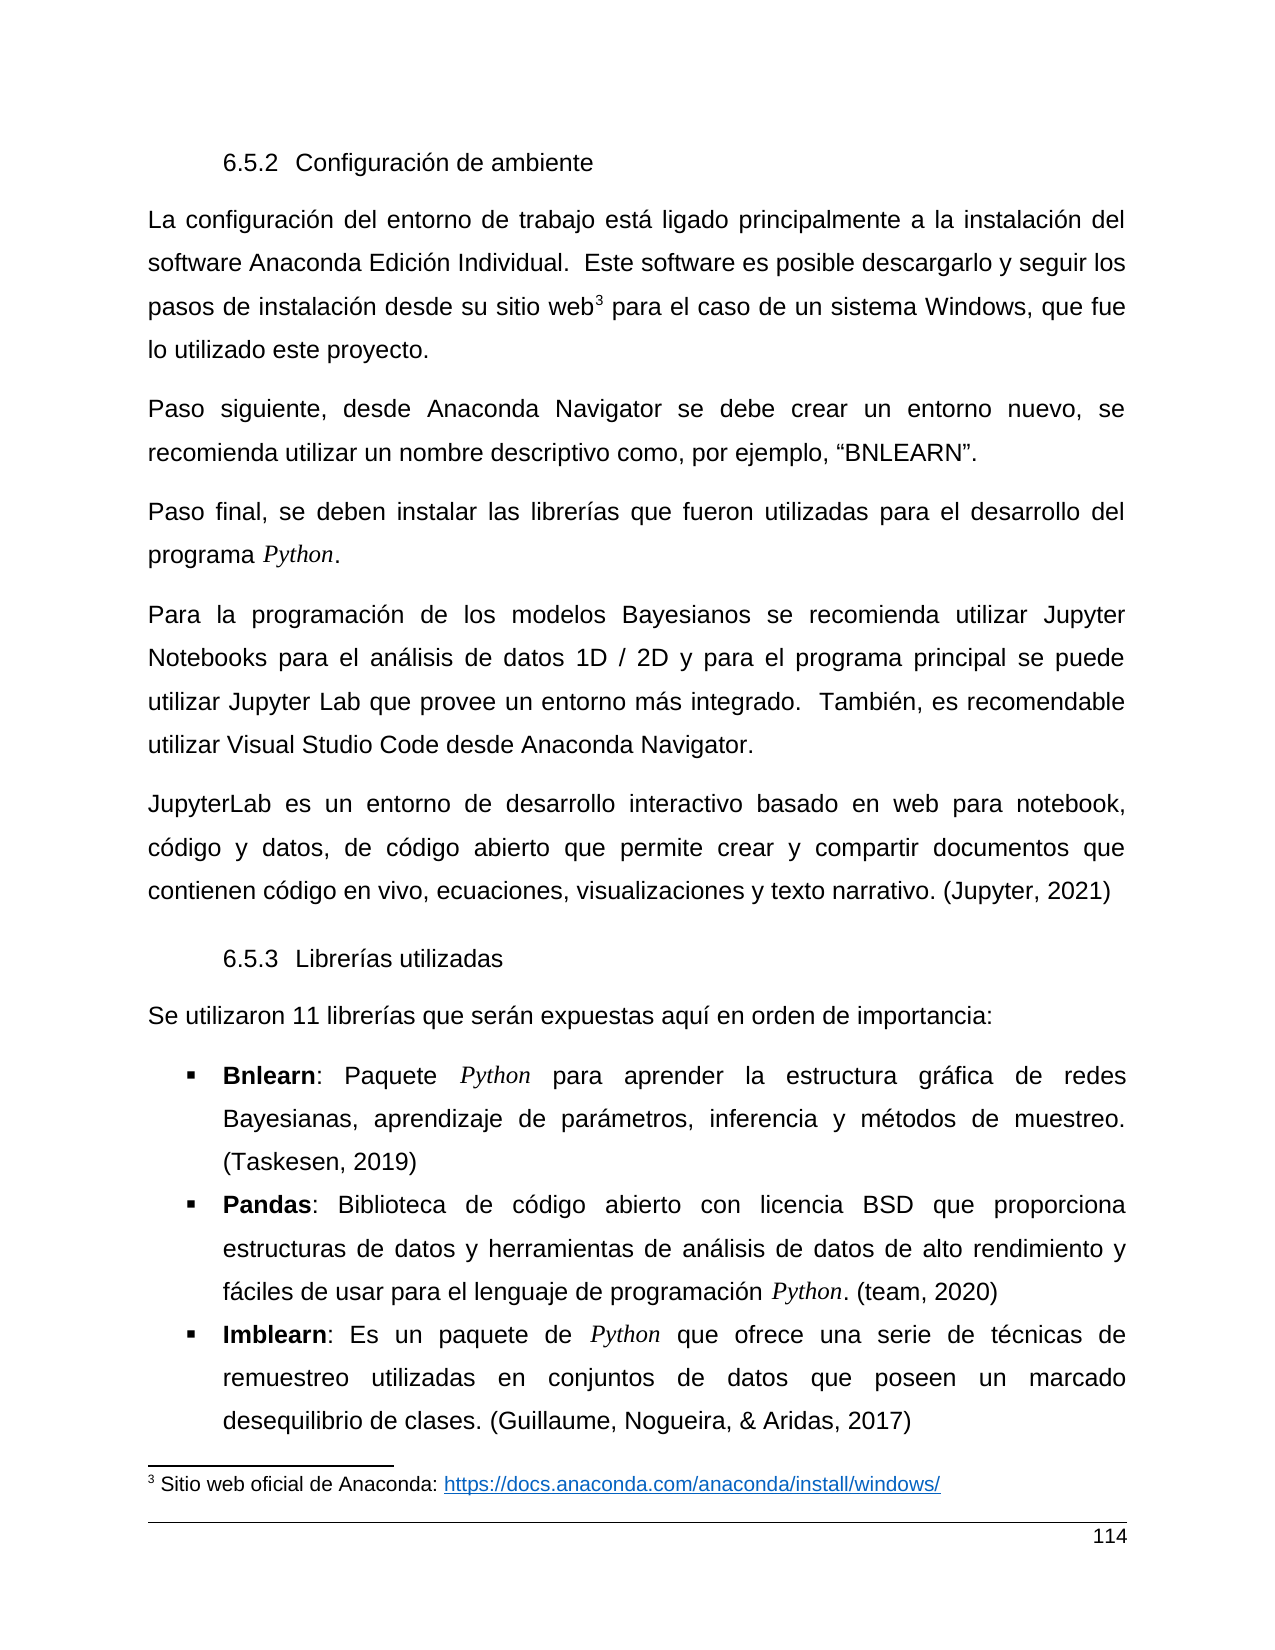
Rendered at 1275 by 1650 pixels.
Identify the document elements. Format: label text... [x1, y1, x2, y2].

list Bnlearn: Paquete para aprender la estructura gráfica de redes Bayesianas, aprendizaje de parámetros, inferencia y métodos de muestreo. [185, 1061, 1127, 1176]
text JupyterLab es un entorno de desarrollo interactivo basado en web para notebook, código y datos, de código abierto que permite crear y compartir documentos que contienen código en vivo, ecuaciones, visualizaciones y texto narrativo. (Jupyter, 2021) [148, 789, 1127, 904]
text Paso final, se deben instalar las librerías que fueron utilizadas para el desarrollo del programa . [148, 497, 1127, 569]
text La configuración del entorno de trabajo está ligado principalmente a la instalación del software Anaconda Edición Individual. Este software es posible descargarlo y seguir los pasos de instalación desde su sitio web para el caso de un sistema Windows, que fue lo utilizado este proyecto. [148, 205, 1127, 363]
list Imblearn: Es un paquete de que ofrece una serie de técnicas de remuestreo utilizadas en conjuntos de datos que poseen un marcado desequilibrio de clases. [185, 1320, 1127, 1435]
text Paso siguiente, desde Anaconda Navigator se debe crear un entorno nuevo, se recomienda utilizar un nombre descriptivo como, por ejemplo, “BNLEARN”. [148, 394, 1127, 466]
text Librerías utilizadas [223, 944, 1127, 972]
text Se utilizaron 11 librerías que serán expuestas aquí en orden de importancia: [148, 1001, 1127, 1030]
list Pandas: Biblioteca de código abierto con licencia BSD que proporciona estructuras de datos y herramientas de análisis de datos de alto rendimiento y fáciles de usar para el lenguaje de programación . [185, 1191, 1127, 1306]
text Configuración de ambiente [223, 148, 1127, 176]
text Para la programación de los modelos Bayesianos se recomienda utilizar Jupyter Notebooks para el análisis de datos 1D / 2D y para el programa principal se puede utilizar Jupyter Lab que provee un entorno más integrado. También, es recomendable utilizar Visual Studio Code desde Anaconda Navigator. [148, 600, 1127, 758]
